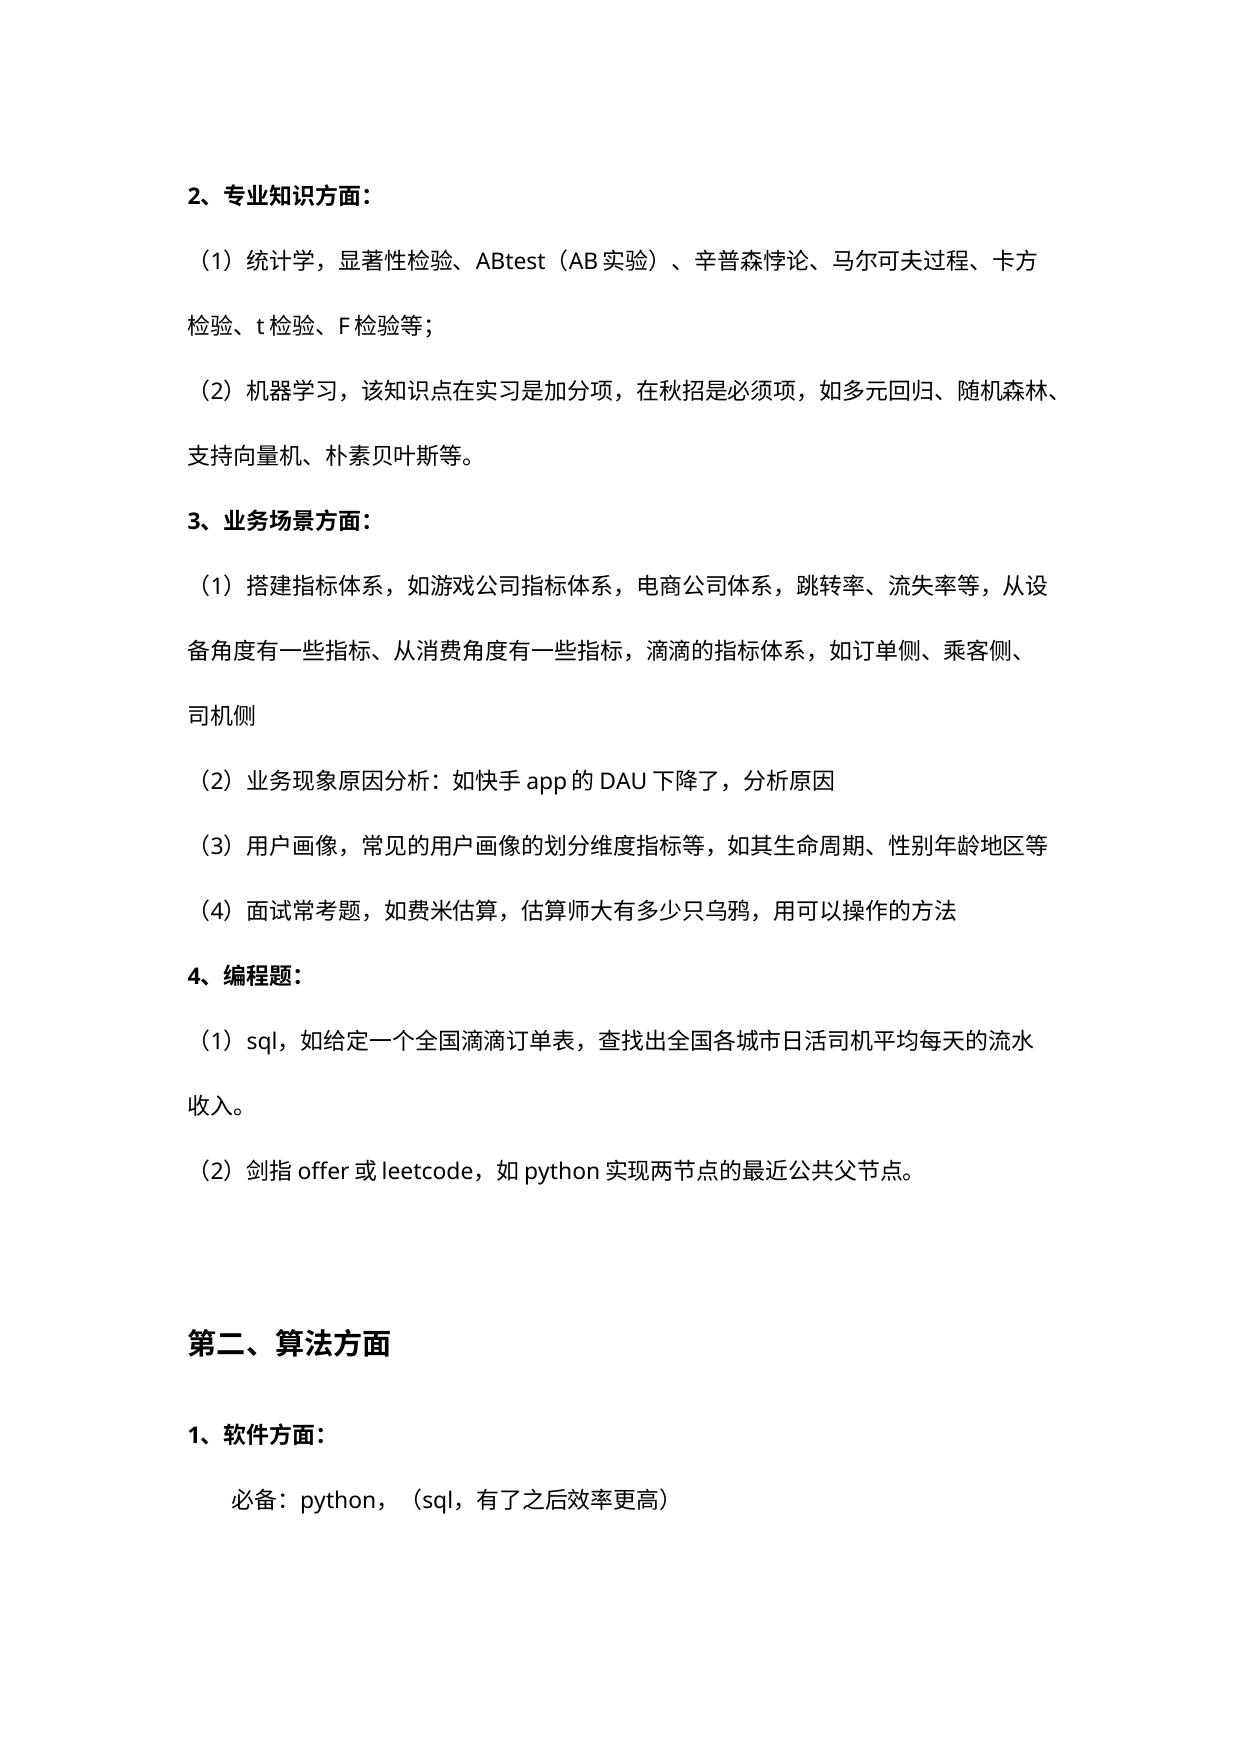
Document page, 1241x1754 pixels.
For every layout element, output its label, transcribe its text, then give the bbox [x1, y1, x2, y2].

text 2、专业知识方面： [187, 162, 1053, 227]
text （1）统计学，显著性检验、ABtest（AB实验）、辛普森悖论、马尔可夫过程、卡方检验、t检验、F检验等； [187, 227, 1053, 357]
text 必备：python，（sql，有了之后效率更高） [187, 1467, 1053, 1532]
text 4、编程题： [187, 942, 1053, 1007]
text （2）业务现象原因分析：如快手app的DAU下降了，分析原因 [187, 747, 1053, 812]
text 第二、算法方面 [187, 1309, 1053, 1374]
text （2）机器学习，该知识点在实习是加分项，在秋招是必须项，如多元回归、随机森林、支持向量机、朴素贝叶斯等。 [187, 357, 1053, 487]
text （4）面试常考题，如费米估算，估算师大有多少只乌鸦，用可以操作的方法 [187, 877, 1053, 942]
text （2）剑指 offer或leetcode，如python实现两节点的最近公共父节点。 [187, 1137, 1053, 1202]
text （1）sql，如给定一个全国滴滴订单表，查找出全国各城市日活司机平均每天的流水收入。 [187, 1007, 1053, 1137]
text 3、业务场景方面： [187, 487, 1053, 552]
text （3）用户画像，常见的用户画像的划分维度指标等，如其生命周期、性别年龄地区等 [187, 812, 1053, 877]
text （1）搭建指标体系，如游戏公司指标体系，电商公司体系，跳转率、流失率等，从设备角度有一些指标、从消费角度有一些指标，滴滴的指标体系，如订单侧、乘客侧、司机侧 [187, 552, 1053, 747]
text 1、软件方面： [187, 1402, 1053, 1467]
